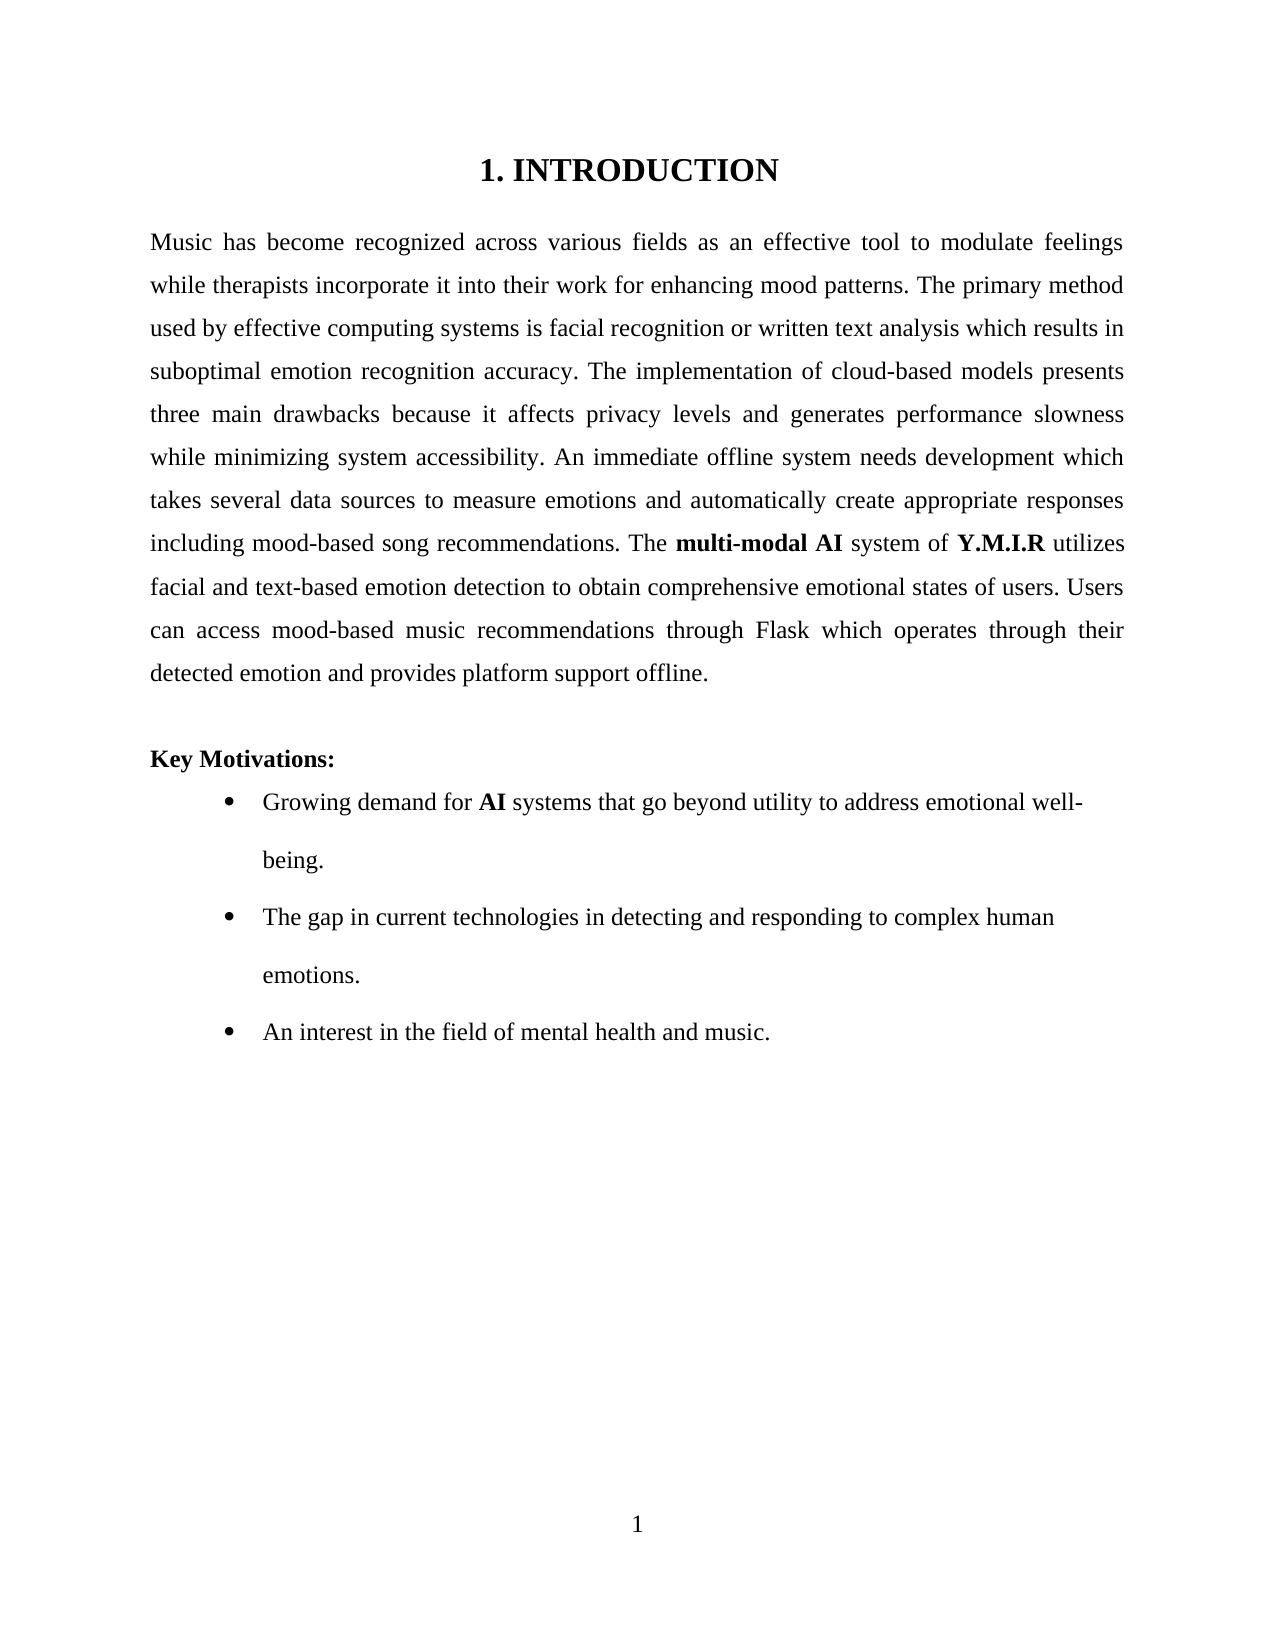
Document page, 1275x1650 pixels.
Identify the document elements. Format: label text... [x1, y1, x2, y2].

text INTRODUCTION [150, 150, 1125, 188]
text Growing demand for AI systems that go beyond utility to address emotional well-being. [225, 787, 1125, 873]
text Music has become recognized across various fields as an effective tool to modulate feelings while therapists incorporate it into their work for enhancing mood patterns. The primary method used by effective computing systems is facial recognition or written text analysis which results in suboptimal emotion recognition accuracy. The implementation of cloud-based models presents three main drawbacks because it affects privacy levels and generates performance slowness while minimizing system accessibility. An immediate offline system needs development which takes several data sources to measure emotions and automatically create appropriate responses including mood-based song recommendations. The multi-modal AI system of Y.M.I.R utilizes facial and text-based emotion detection to obtain comprehensive emotional states of users. Users can access mood-based music recommendations through Flask which operates through their detected emotion and provides platform support offline. [150, 227, 1125, 687]
text Key Motivations: [150, 744, 1125, 773]
text The gap in current technologies in detecting and responding to complex human emotions. [225, 902, 1125, 988]
text An interest in the field of mental health and music. [225, 1017, 1125, 1046]
